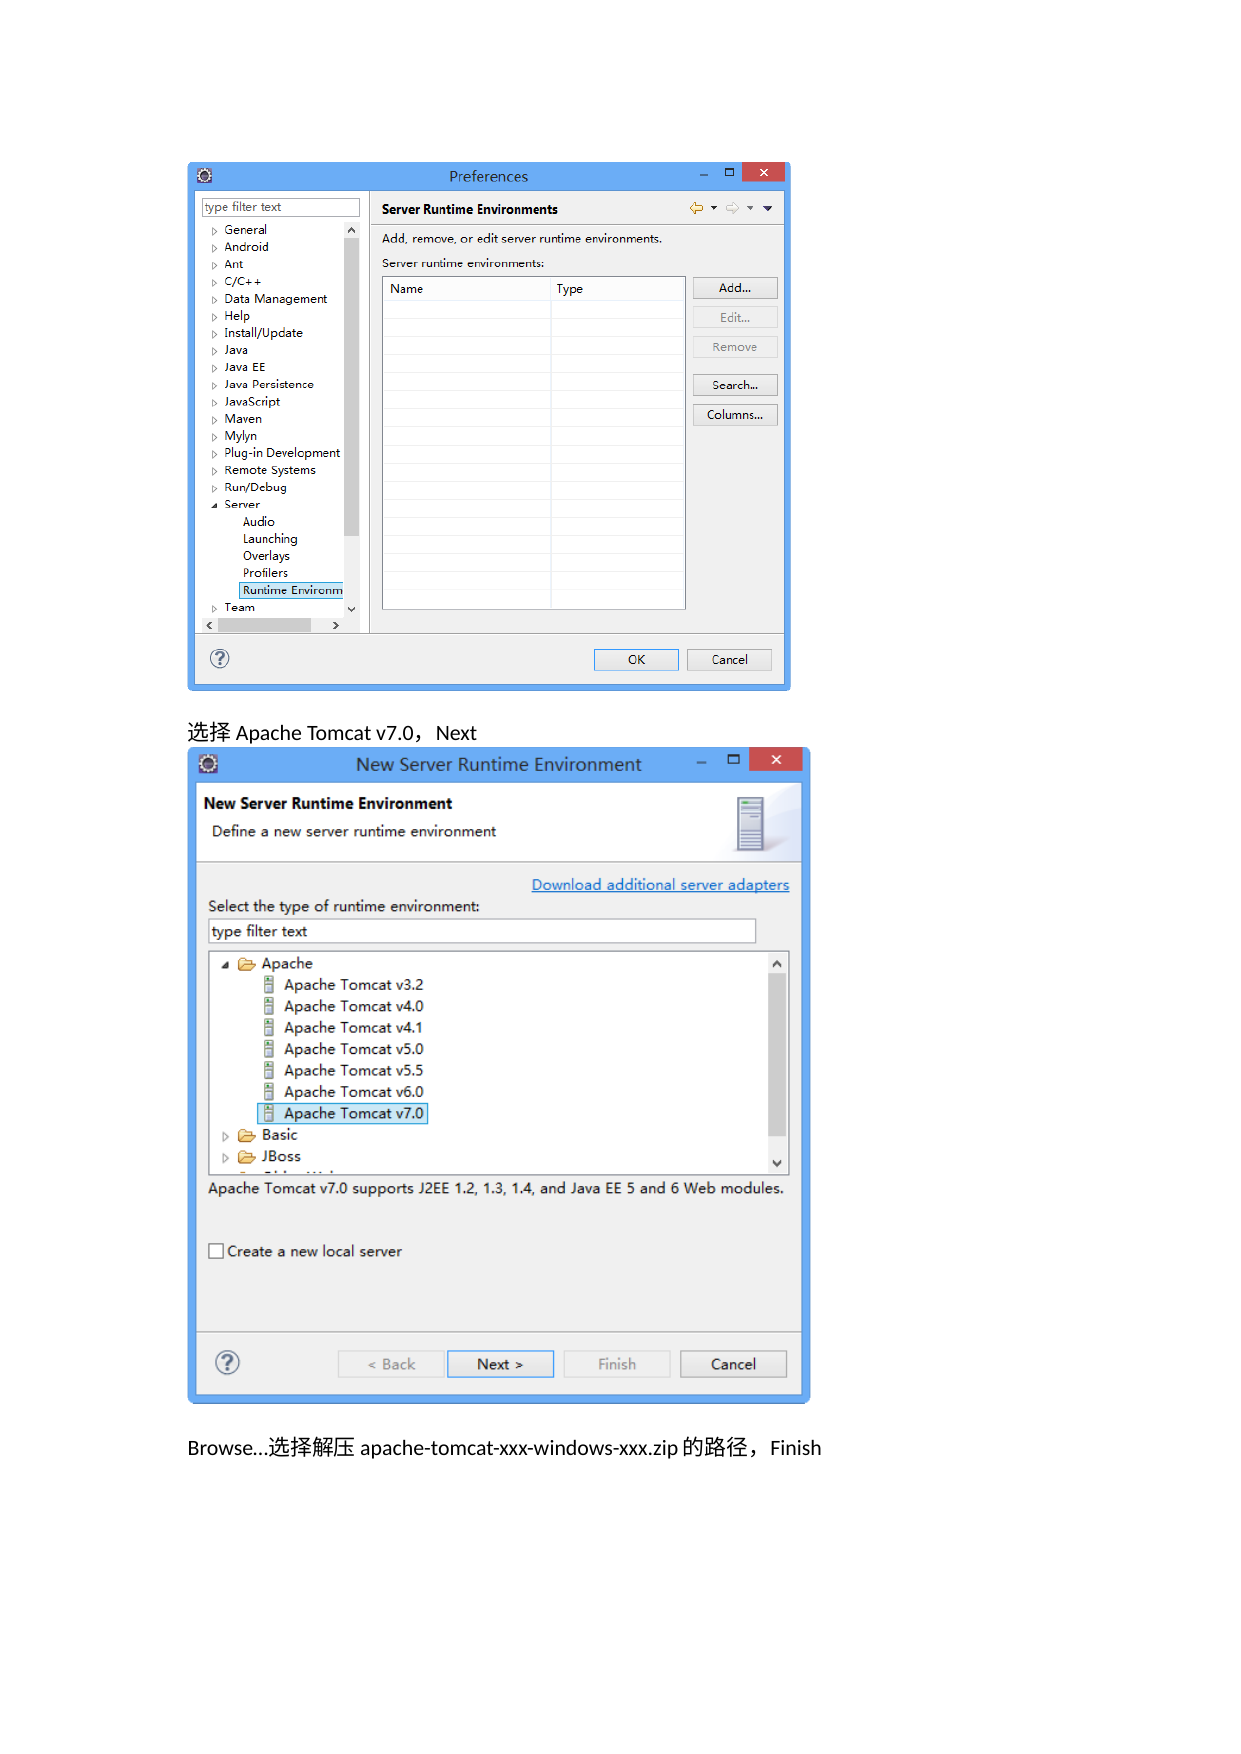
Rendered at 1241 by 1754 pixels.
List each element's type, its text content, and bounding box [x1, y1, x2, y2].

picture [187, 162, 791, 691]
text Browse…选择解压apache-tomcat-xxx-windows-xxx.zip的路径，Finish [187, 1429, 1053, 1462]
text 选择Apache Tomcat v7.0，Next [187, 714, 1053, 747]
picture [187, 747, 811, 1404]
